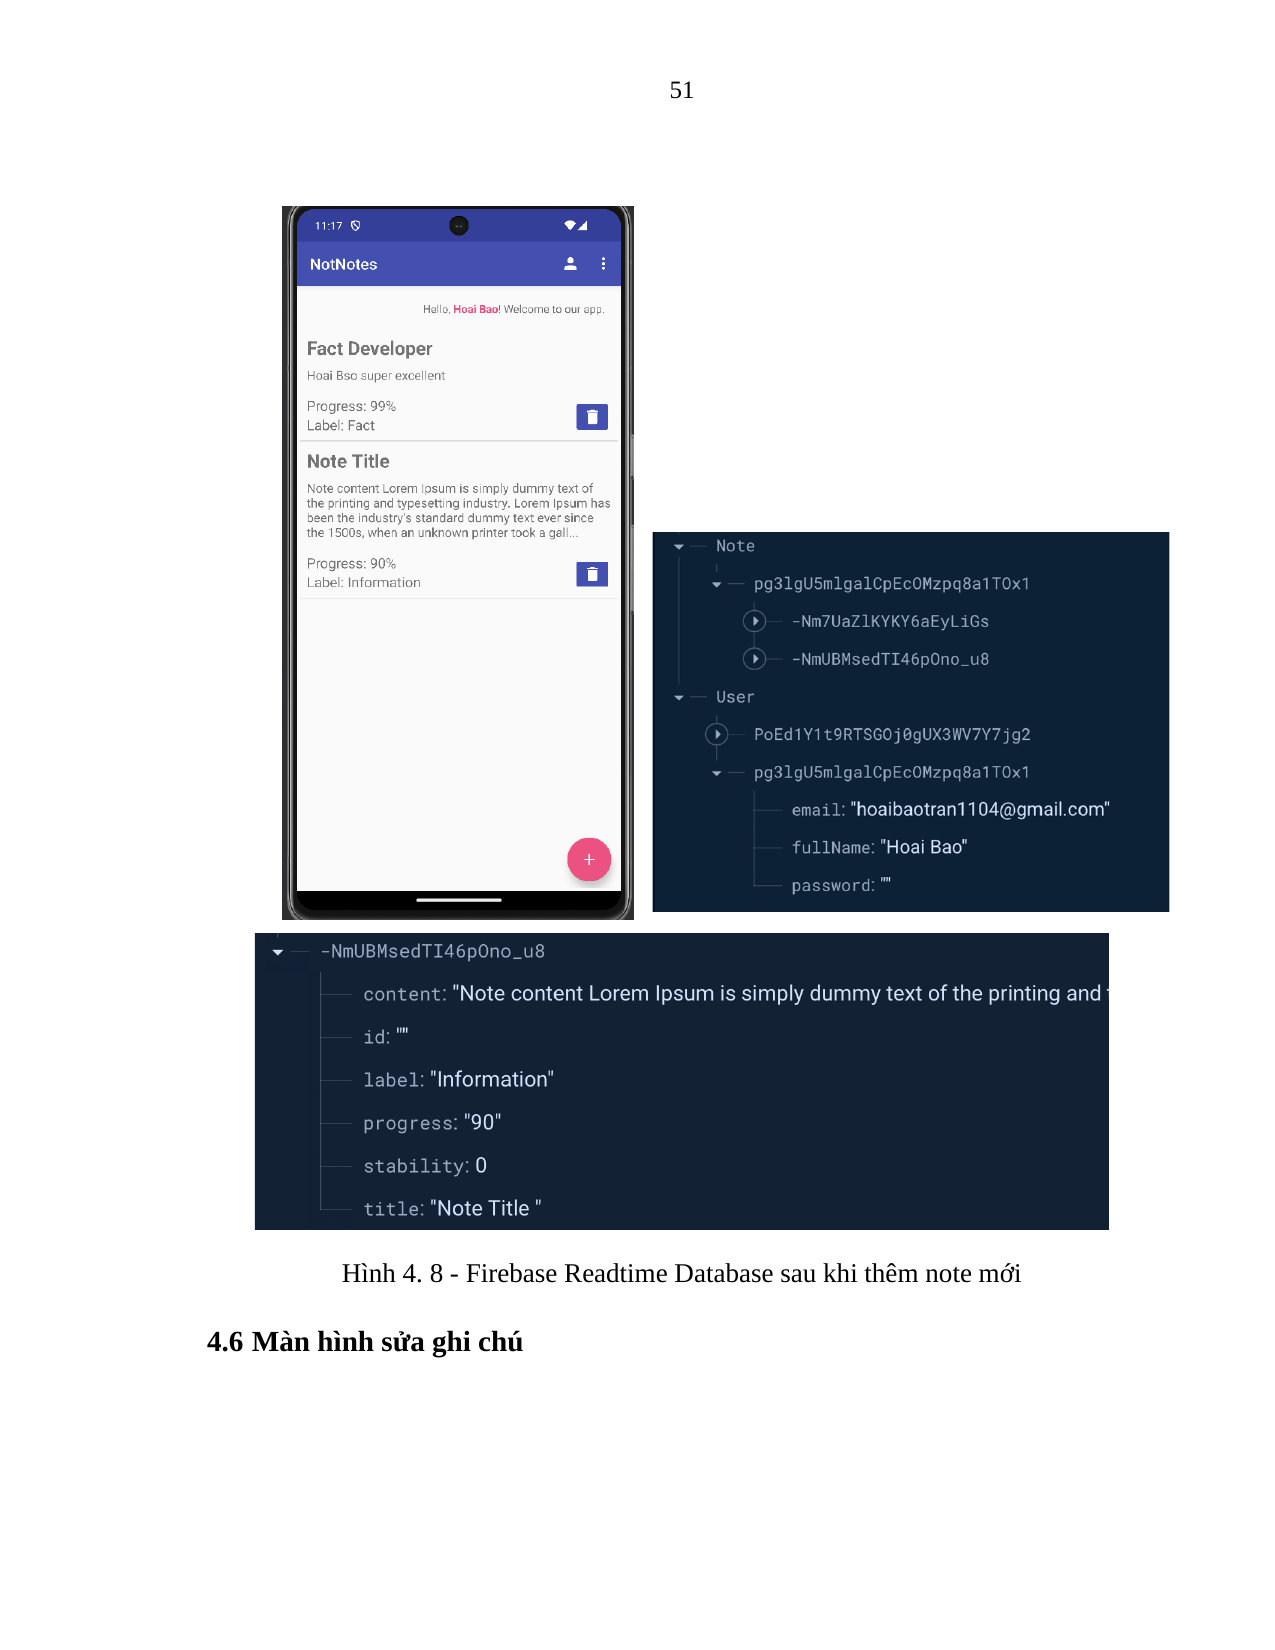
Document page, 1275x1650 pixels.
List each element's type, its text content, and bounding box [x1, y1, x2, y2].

picture [254, 933, 1109, 1230]
list Màn hình sửa ghi chú [207, 1324, 1157, 1358]
picture [282, 206, 634, 920]
text Hình 4. 8 - Firebase Readtime Database sau khi thêm note mới [207, 1257, 1157, 1288]
picture [652, 532, 1170, 912]
